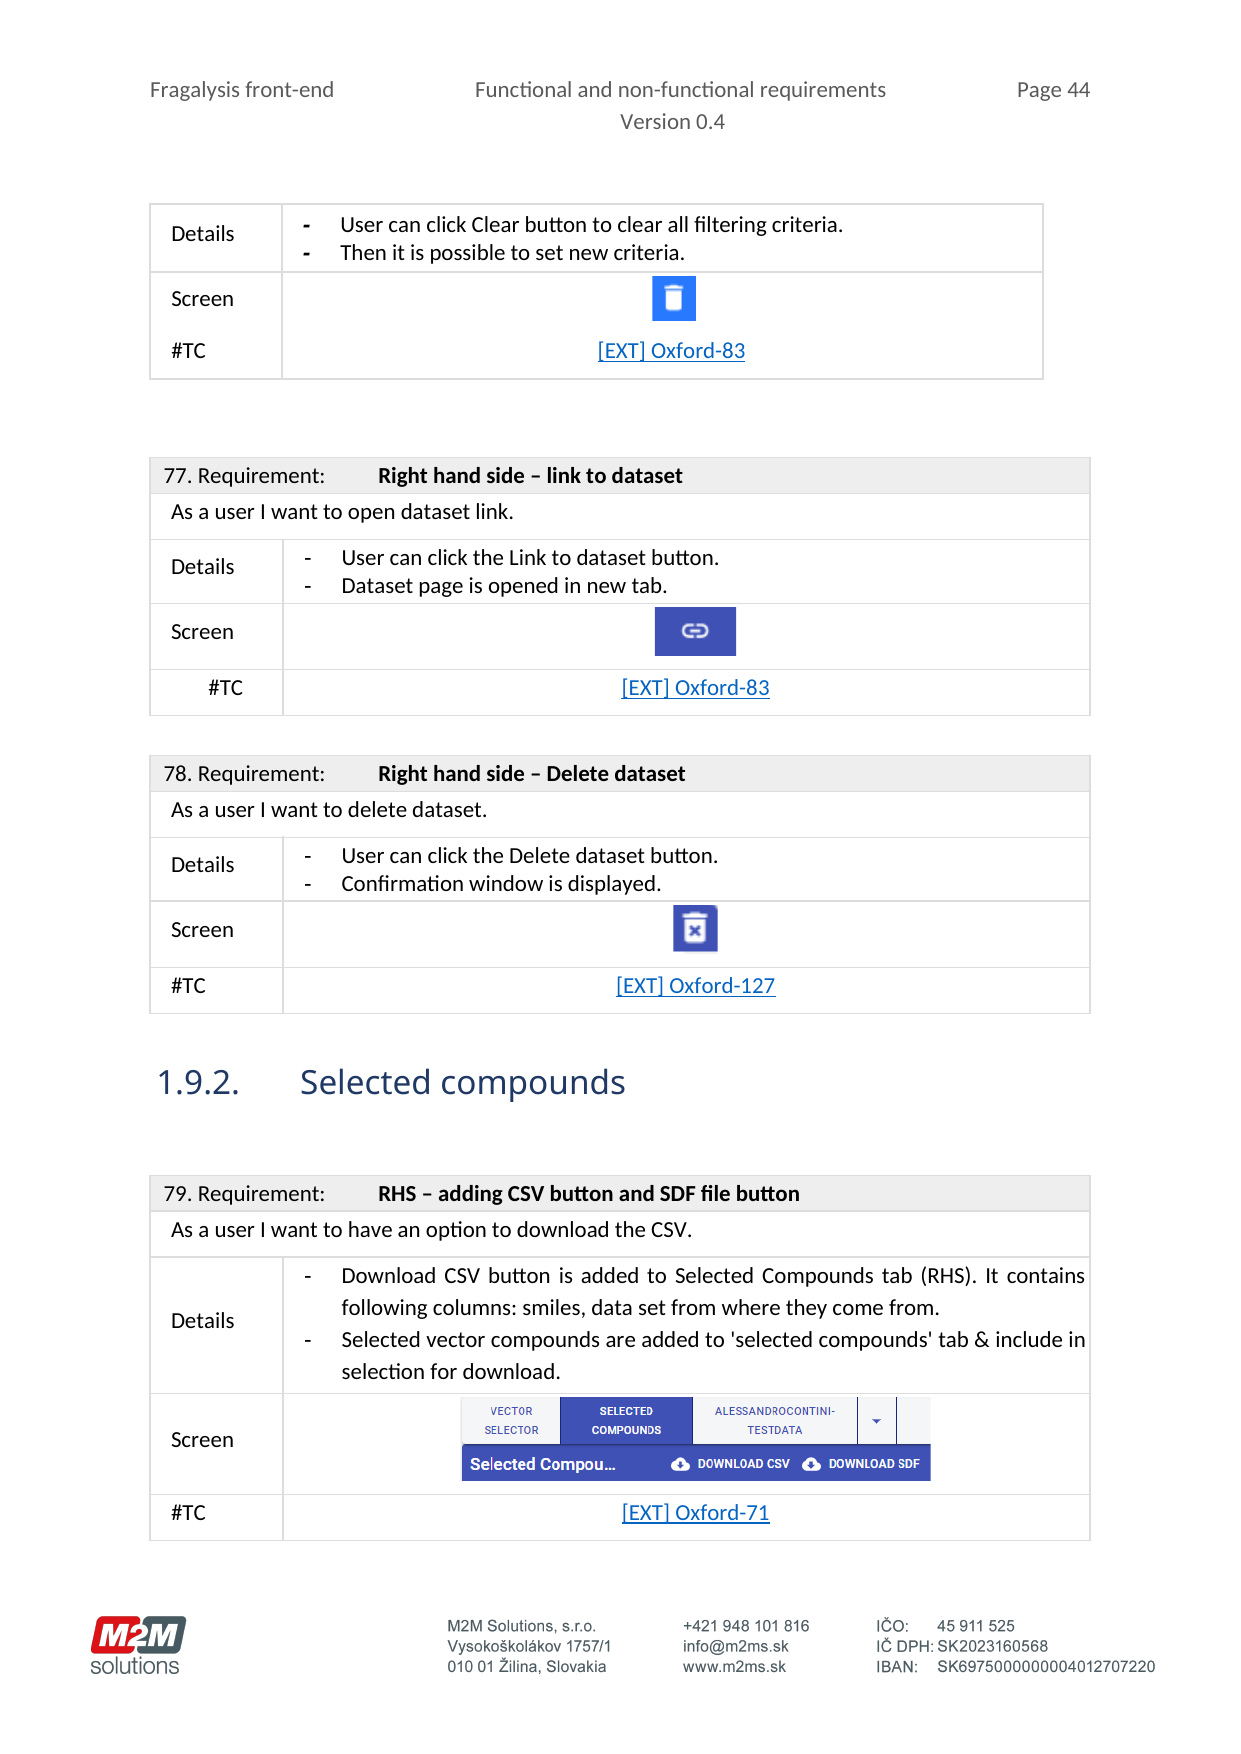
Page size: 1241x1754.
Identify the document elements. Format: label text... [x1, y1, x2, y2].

table_cell Download CSV button is added to Selected Compounds tab (RHS). It contains following columns: smiles, data set from where they come from. Selected vector compounds are added to 'selected compounds' tab & include in selection for download. [284, 1258, 1089, 1392]
table_cell [EXT] Oxford-83 [284, 670, 1089, 715]
table_cell Screen [151, 604, 282, 669]
table_cell As a user I want to have an option to download the CSV. [151, 1212, 1089, 1256]
table_cell Screen [151, 1394, 282, 1494]
table_header RHS – adding CSV button and SDF file button [151, 1176, 1089, 1210]
table_cell [284, 604, 1089, 669]
picture [460, 1397, 931, 1481]
table_cell User can click Clear button to clear all filtering criteria. Then it is possible to set new criteria. [283, 205, 1042, 271]
table_cell Details [151, 540, 282, 602]
table_cell #TC [151, 1495, 282, 1539]
table_cell Screen [151, 273, 281, 333]
picture [673, 905, 718, 954]
picture [91, 1613, 1162, 1676]
table_cell #TC [151, 334, 281, 378]
table_cell #TC [151, 968, 282, 1013]
table_cell User can click the Link to dataset button. Dataset page is opened in new tab. [284, 540, 1089, 602]
table_cell Details [151, 205, 281, 271]
table_cell Details [151, 838, 282, 900]
table_cell [EXT] Oxford-83 [283, 334, 1042, 378]
table_header Right hand side – Delete dataset [151, 756, 1089, 791]
picture [652, 276, 696, 321]
table_cell [284, 1394, 1089, 1494]
table_cell Screen [151, 902, 282, 967]
table_cell As a user I want to delete dataset. [151, 792, 1089, 836]
picture [654, 607, 737, 656]
table_cell [EXT] Oxford-71 [284, 1495, 1089, 1539]
subtitle Selected compounds [156, 1059, 1090, 1104]
table_cell User can click the Delete dataset button. Confirmation window is displayed. [284, 838, 1089, 900]
table_cell [EXT] Oxford-127 [284, 968, 1089, 1013]
table_header Right hand side – link to dataset [151, 458, 1089, 493]
table_cell [283, 273, 1042, 333]
table_cell Details [151, 1258, 282, 1392]
table_cell [284, 902, 1089, 967]
table_cell As a user I want to open dataset link. [151, 494, 1089, 538]
table_cell #TC [151, 670, 282, 715]
